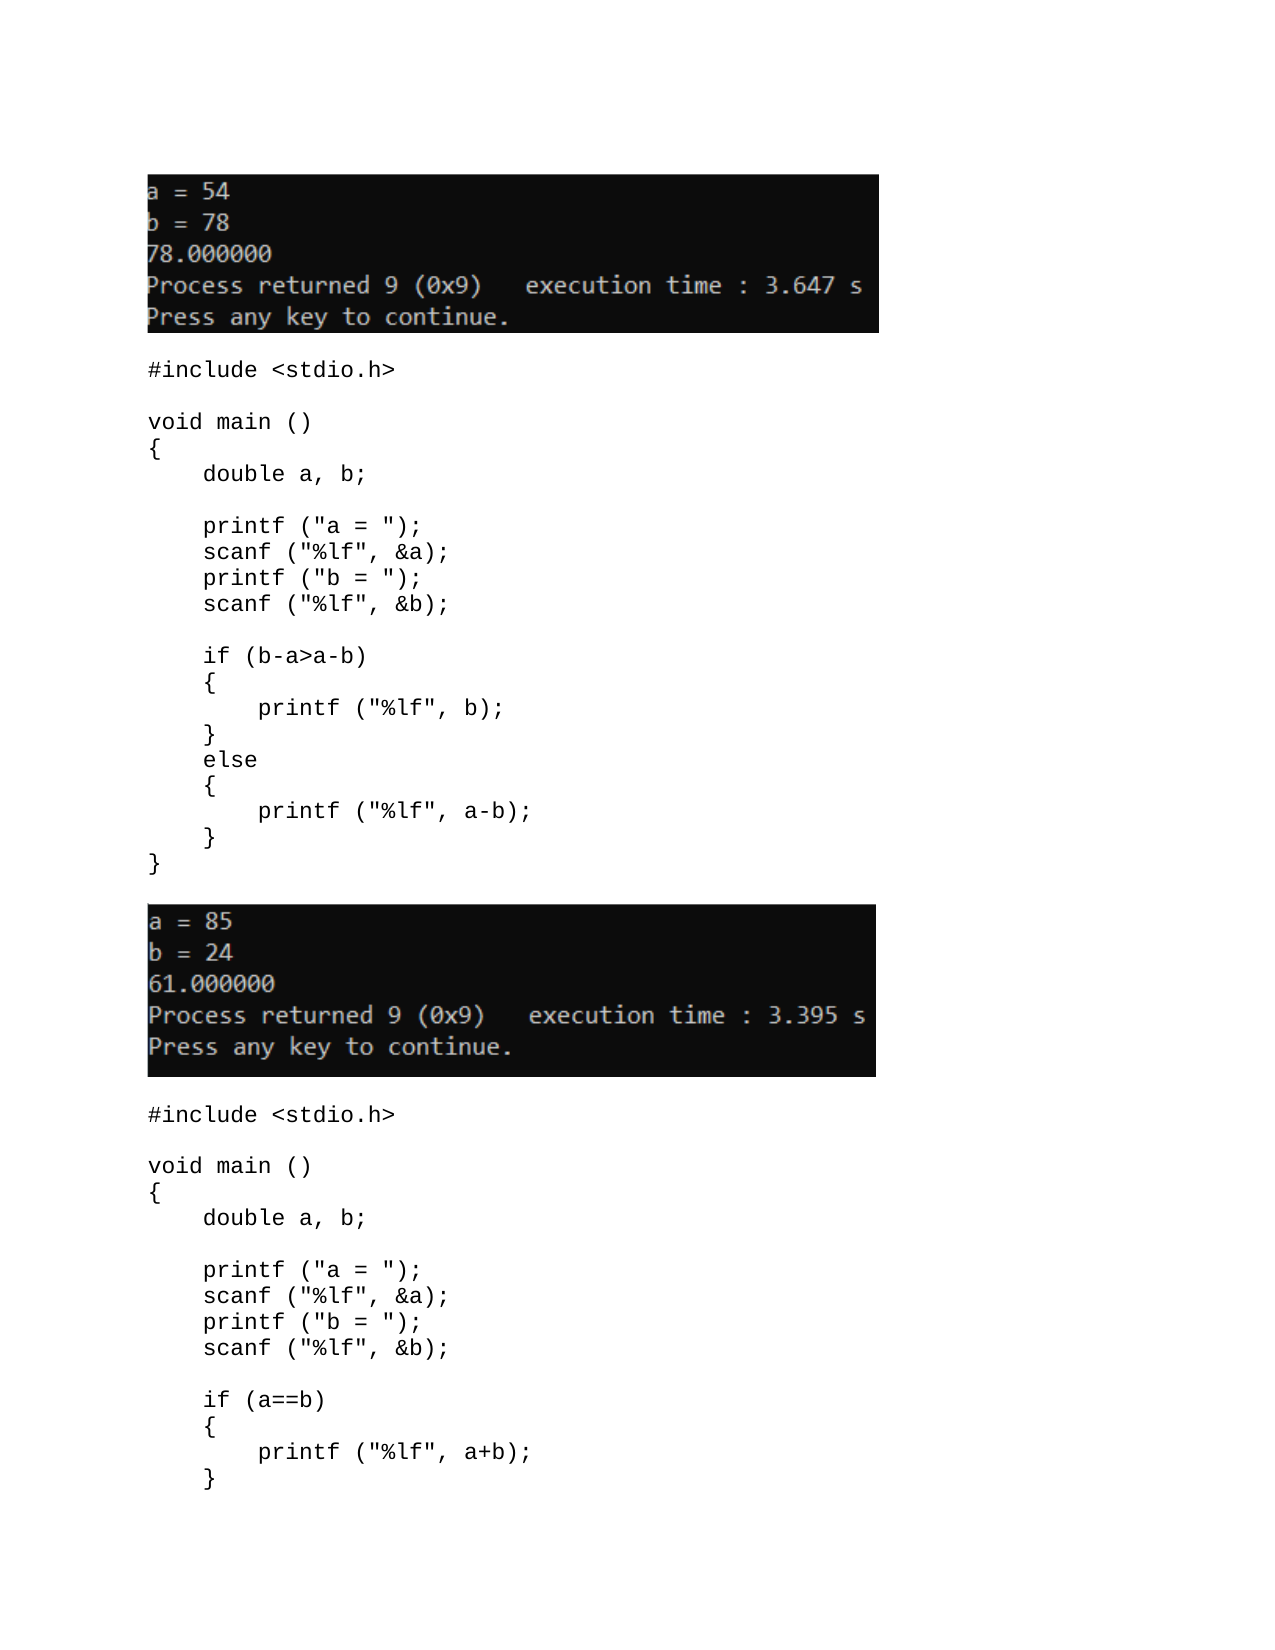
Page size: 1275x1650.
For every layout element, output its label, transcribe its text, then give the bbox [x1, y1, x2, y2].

text printf ("a = "); [148, 1258, 1127, 1284]
picture [147, 903, 876, 1077]
text #include <stdio.h> [148, 1103, 1127, 1129]
picture [147, 173, 879, 333]
text { [148, 670, 1127, 696]
text { [148, 1414, 1127, 1440]
text if (b-a>a-b) [148, 644, 1127, 670]
text scanf ("%lf", &a); [148, 1284, 1127, 1310]
text printf ("b = "); [148, 566, 1127, 592]
text { [148, 774, 1127, 800]
text printf ("a = "); [148, 514, 1127, 540]
text else [148, 748, 1127, 774]
text void main () [148, 411, 1127, 437]
text scanf ("%lf", &b); [148, 1336, 1127, 1362]
text { [148, 1181, 1127, 1207]
text scanf ("%lf", &b); [148, 592, 1127, 618]
text } [148, 1466, 1127, 1492]
text #include <stdio.h> [148, 359, 1127, 385]
text printf ("b = "); [148, 1310, 1127, 1336]
text } [148, 722, 1127, 748]
text scanf ("%lf", &a); [148, 540, 1127, 566]
text } [148, 852, 1127, 878]
text printf ("%lf", a-b); [148, 800, 1127, 826]
text double a, b; [148, 1207, 1127, 1233]
text void main () [148, 1155, 1127, 1181]
text printf ("%lf", b); [148, 696, 1127, 722]
text if (a==b) [148, 1388, 1127, 1414]
text } [148, 826, 1127, 852]
text double a, b; [148, 463, 1127, 488]
text printf ("%lf", a+b); [148, 1440, 1127, 1466]
text { [148, 437, 1127, 463]
